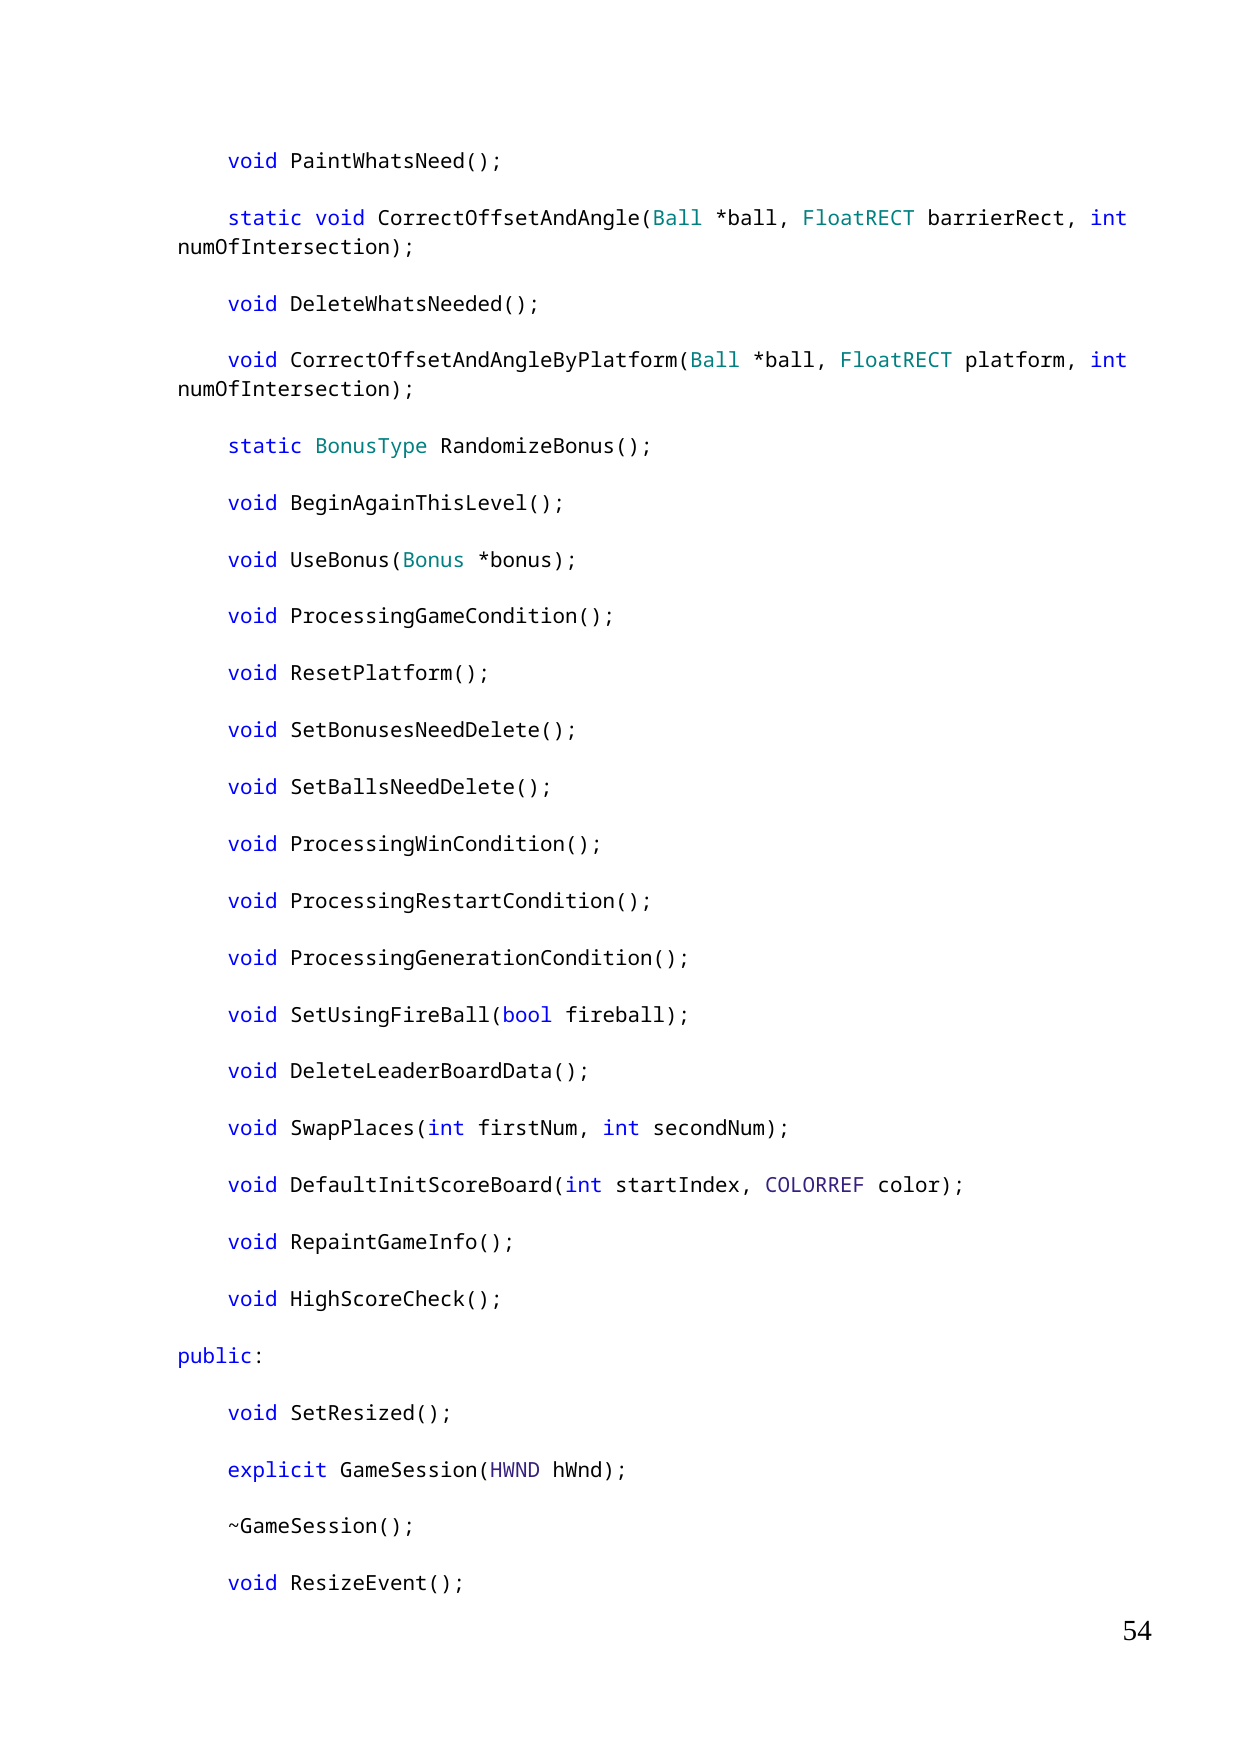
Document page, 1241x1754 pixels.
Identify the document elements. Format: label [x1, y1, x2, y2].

text [177, 118, 1152, 1597]
